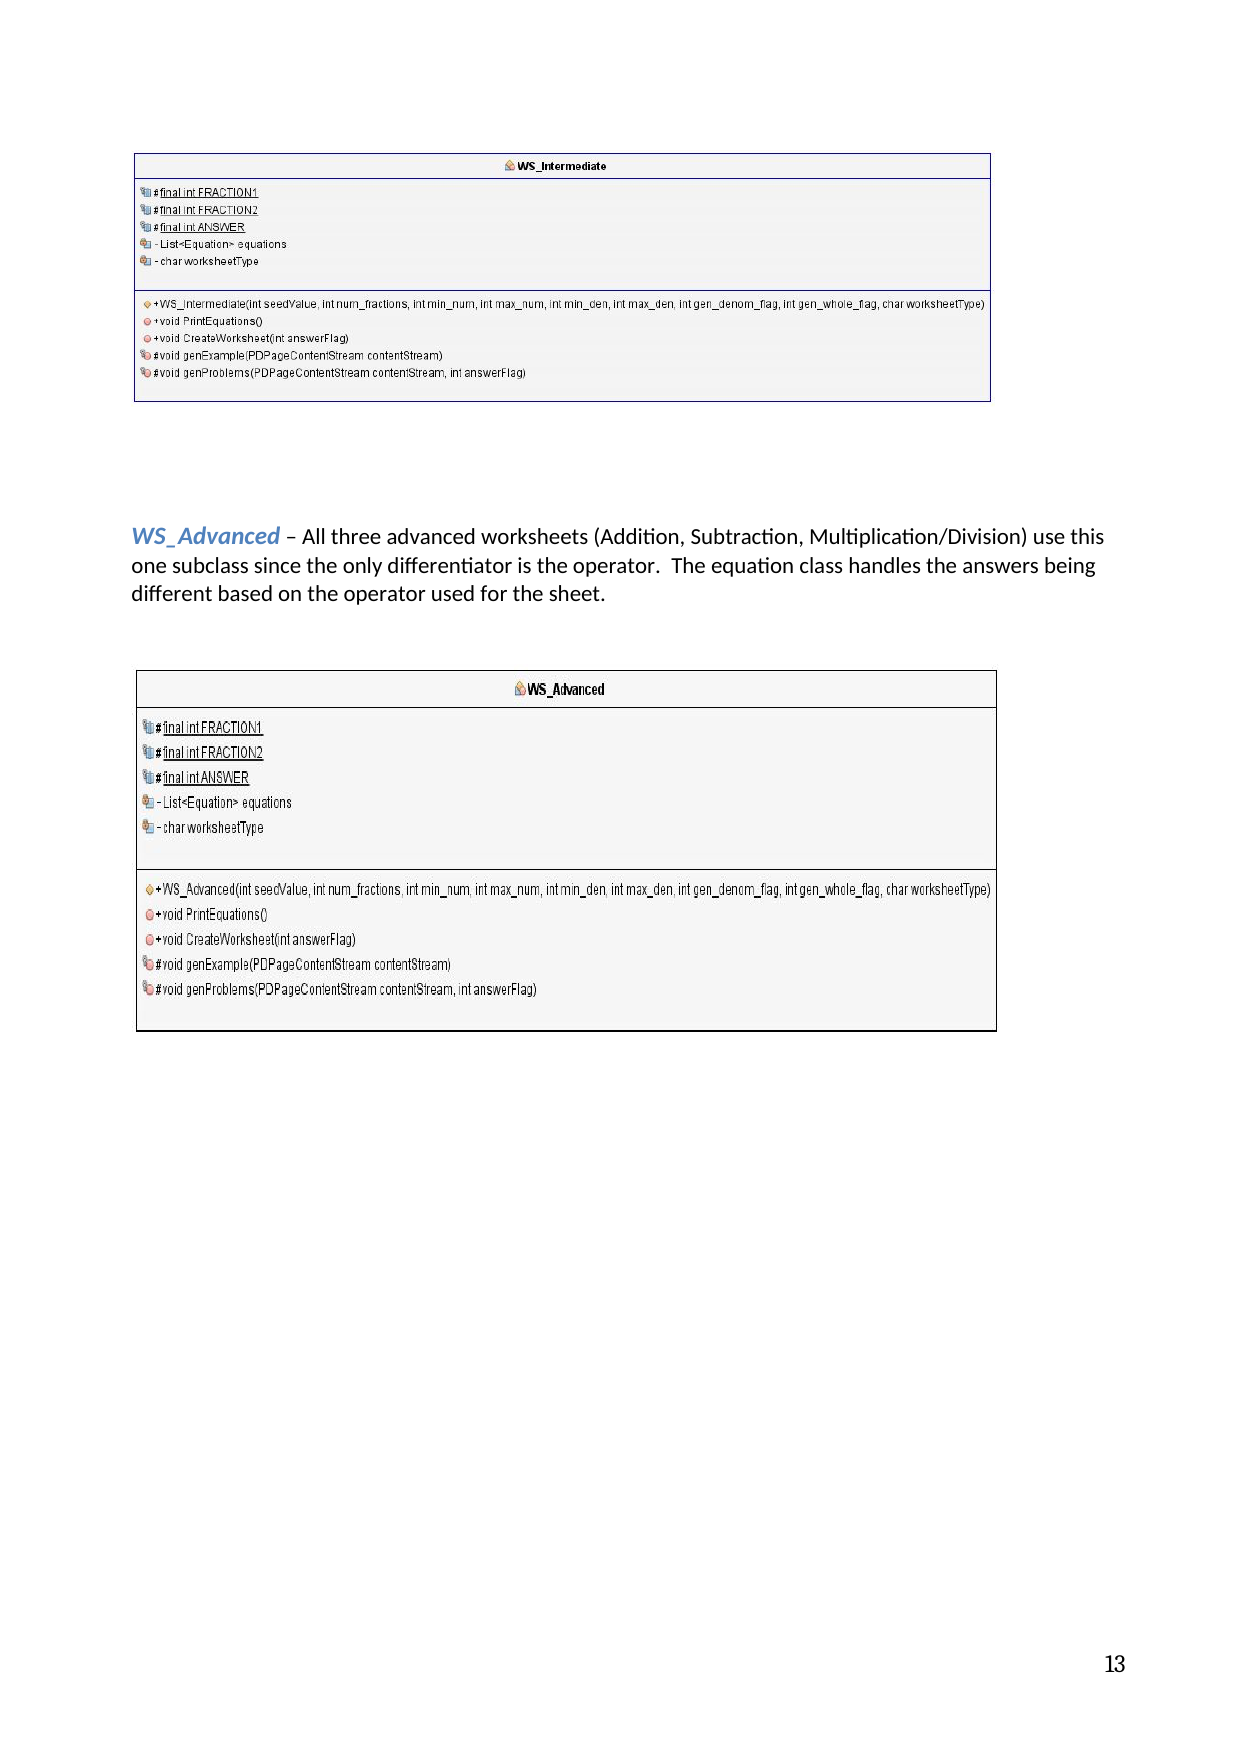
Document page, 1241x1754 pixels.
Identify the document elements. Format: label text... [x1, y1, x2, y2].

text WS_Advanced – All three advanced worksheets (Addition, Subtraction, Multiplication/Division) use this one subclass since the only differentiator is the operator. The equation class handles the answers being different based on the operator used for the sheet. [280, 520, 1126, 607]
picture [131, 150, 996, 407]
picture [131, 664, 1003, 1040]
